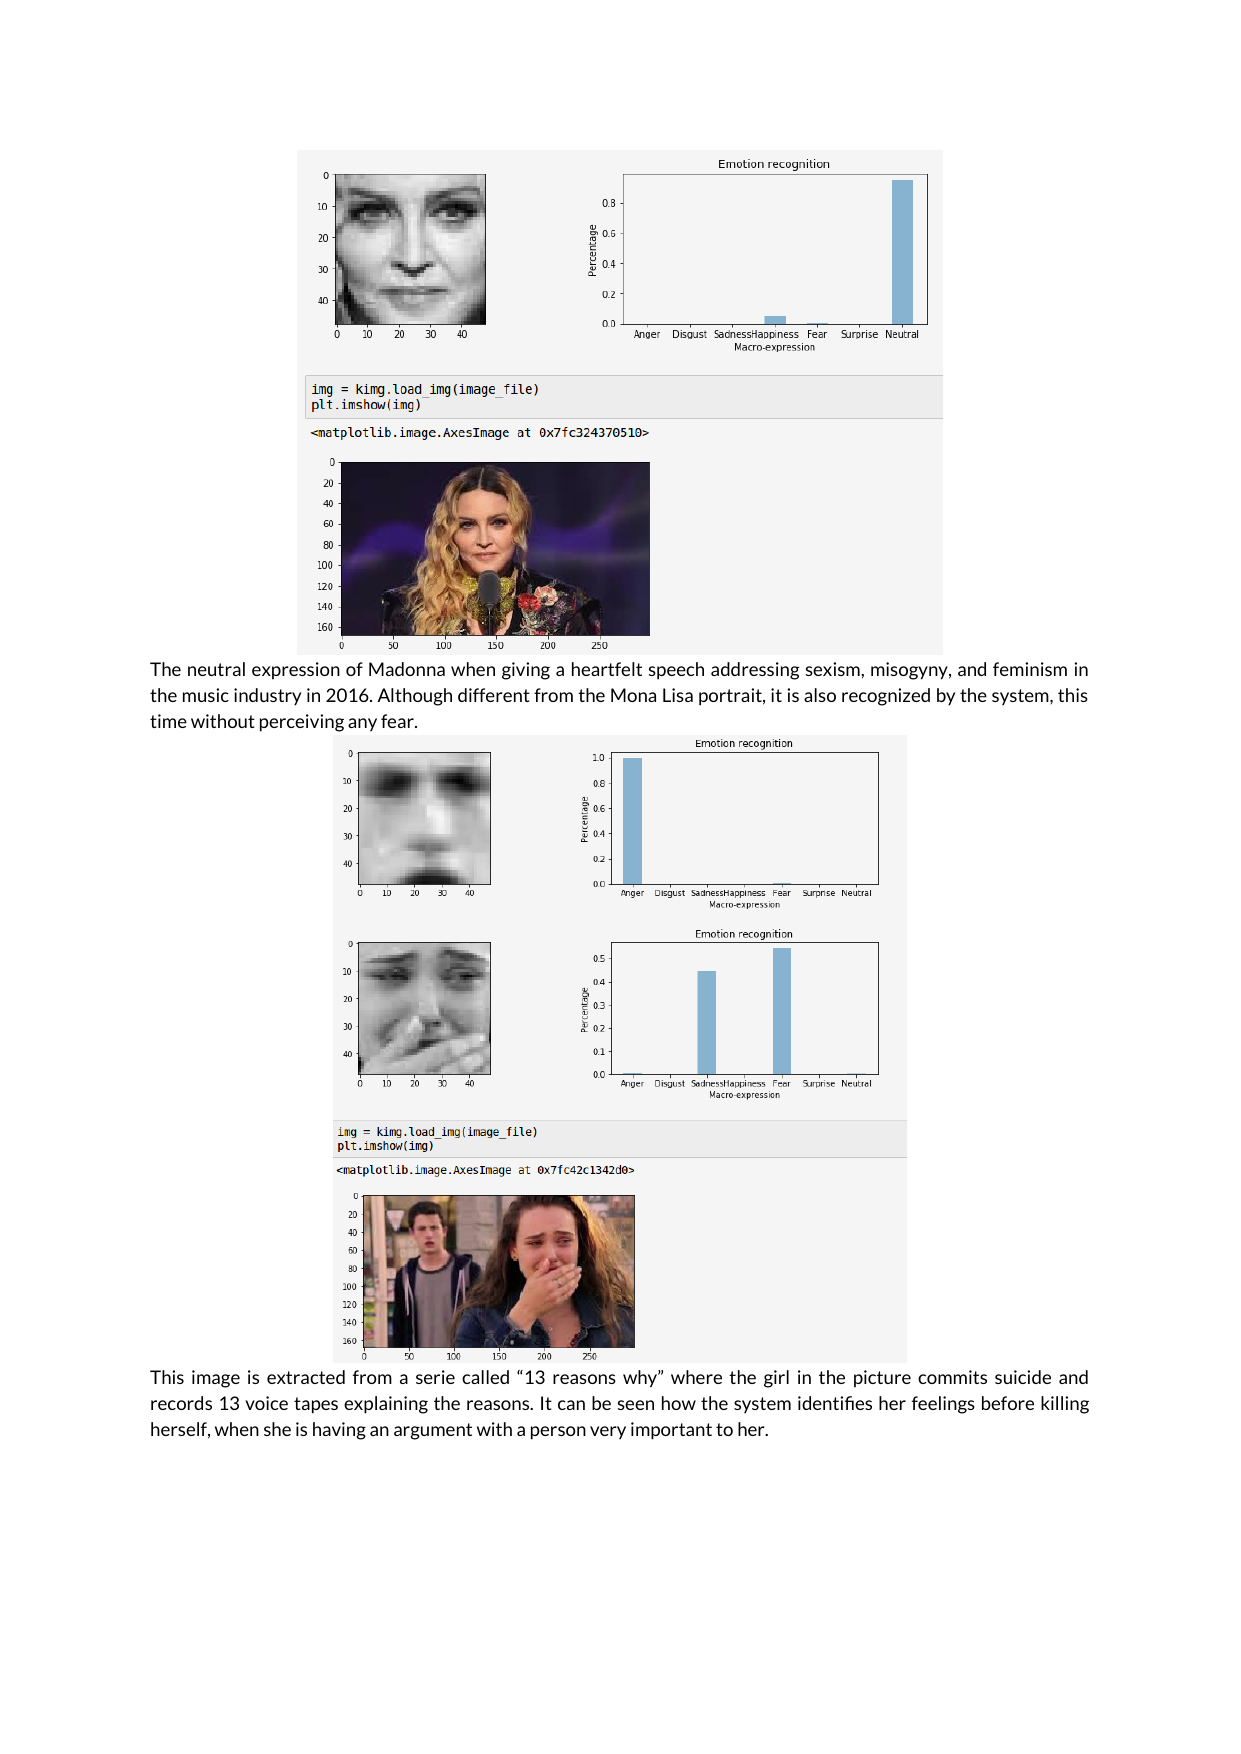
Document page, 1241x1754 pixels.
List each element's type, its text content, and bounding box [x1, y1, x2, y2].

picture [297, 150, 944, 655]
picture [333, 735, 908, 1363]
text The neutral expression of Madonna when giving a heartfelt speech addressing sexism, misogyny, and feminism in the music industry in 2016. Although different from the Mona Lisa portrait, it is also recognized by the system, this time without perceiving any fear. [150, 658, 1090, 732]
text This image is extracted from a serie called “13 reasons why” where the girl in the picture commits suicide and records 13 voice tapes explaining the reasons. It can be seen how the system identifies her feelings before killing herself, when she is having an argument with a person very important to her. [150, 1366, 1090, 1440]
